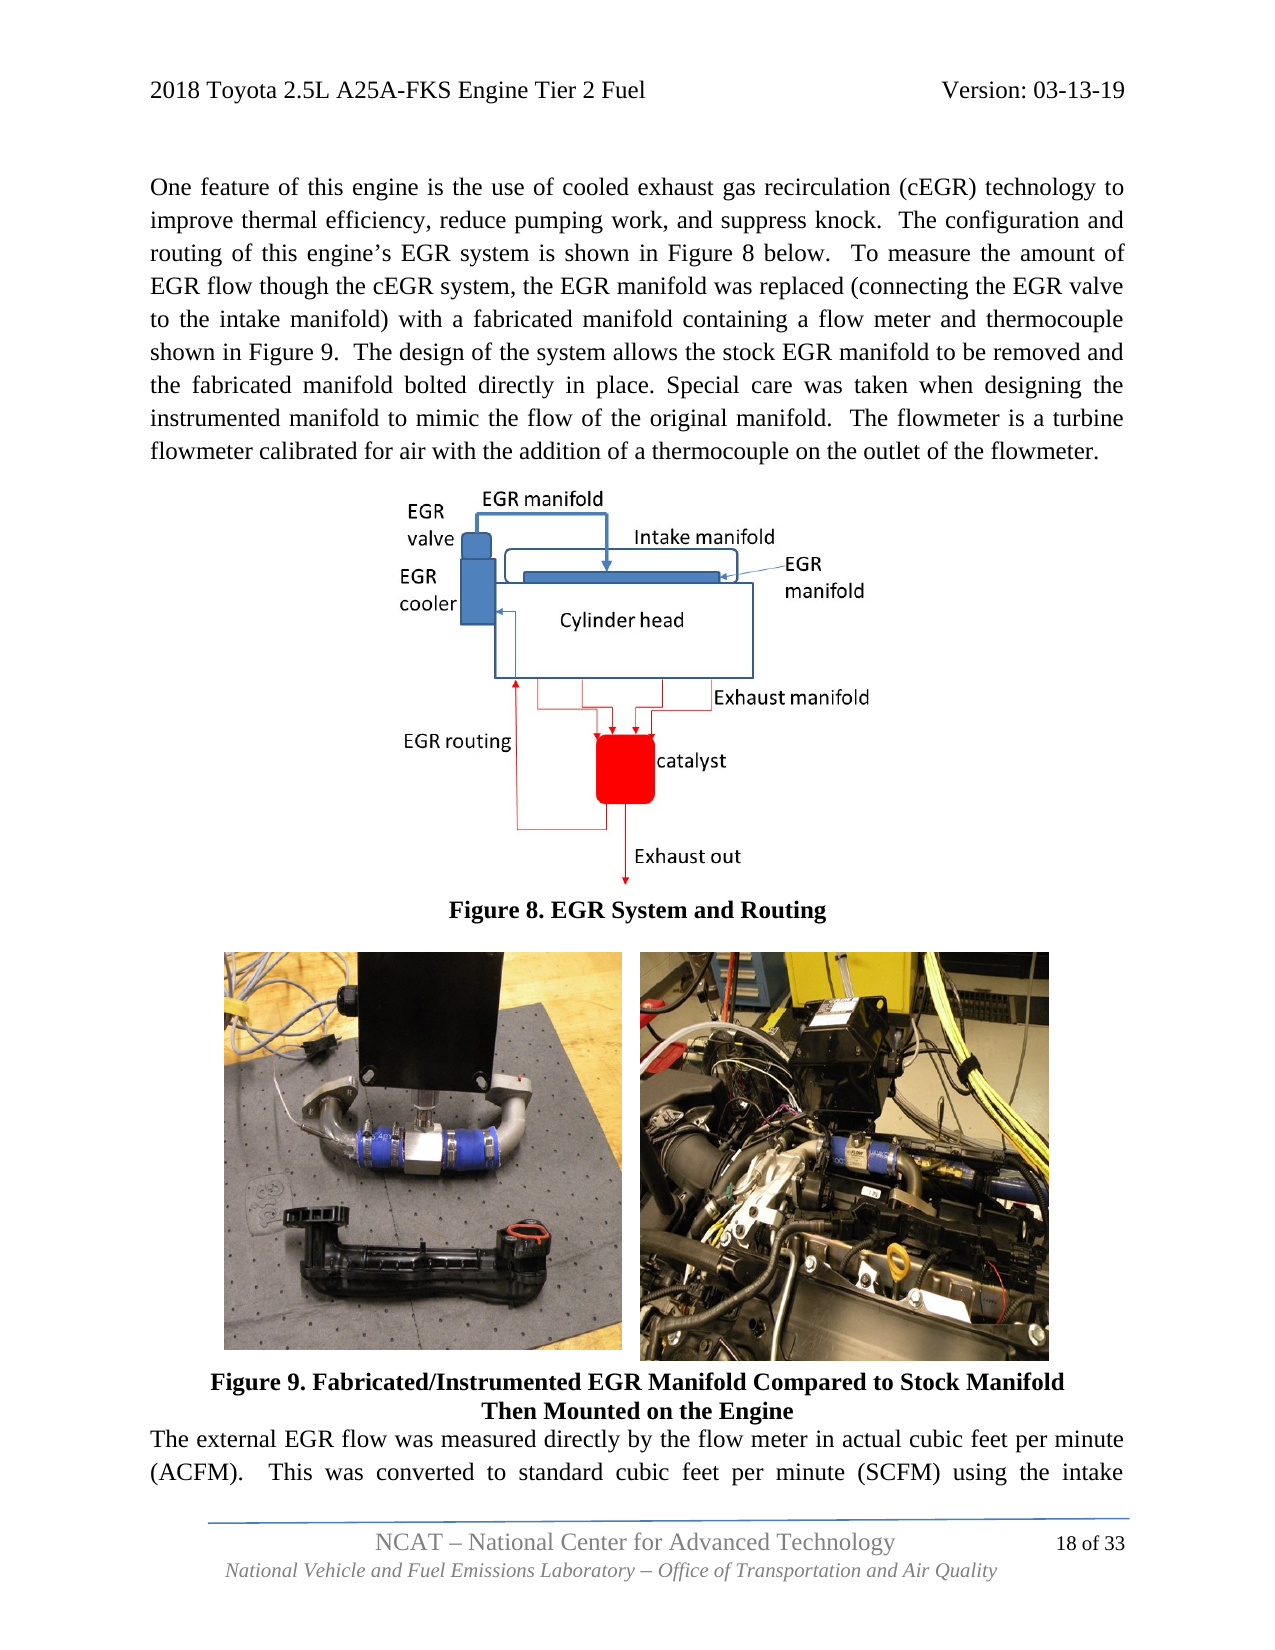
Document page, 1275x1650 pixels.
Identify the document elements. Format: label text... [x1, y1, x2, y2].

text Figure 9. Fabricated/Instrumented EGR Manifold Compared to Stock Manifold [150, 1367, 1125, 1396]
picture [385, 477, 891, 892]
picture [225, 952, 622, 1350]
text Then Mounted on the Engine [150, 1396, 1125, 1424]
picture [640, 952, 1049, 1361]
text Figure 8. EGR System and Routing [150, 896, 1125, 924]
text One feature of this engine is the use of cooled exhaust gas recirculation (cEGR) technology to improve thermal efficiency, reduce pumping work, and suppress knock. The configuration and routing of this engine’s EGR system is shown in Figure 8 below. To measure the amount of EGR flow though the cEGR system, the EGR manifold was replaced (connecting the EGR valve to the intake manifold) with a fabricated manifold containing a flow meter and thermocouple shown in Figure 9. The design of the system allows the stock EGR manifold to be removed and the fabricated manifold bolted directly in place. Special care was taken when designing the instrumented manifold to mimic the flow of the original manifold. The flowmeter is a turbine flowmeter calibrated for air with the addition of a thermocouple on the outlet of the flowmeter. [150, 172, 1125, 465]
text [150, 1424, 1125, 1486]
